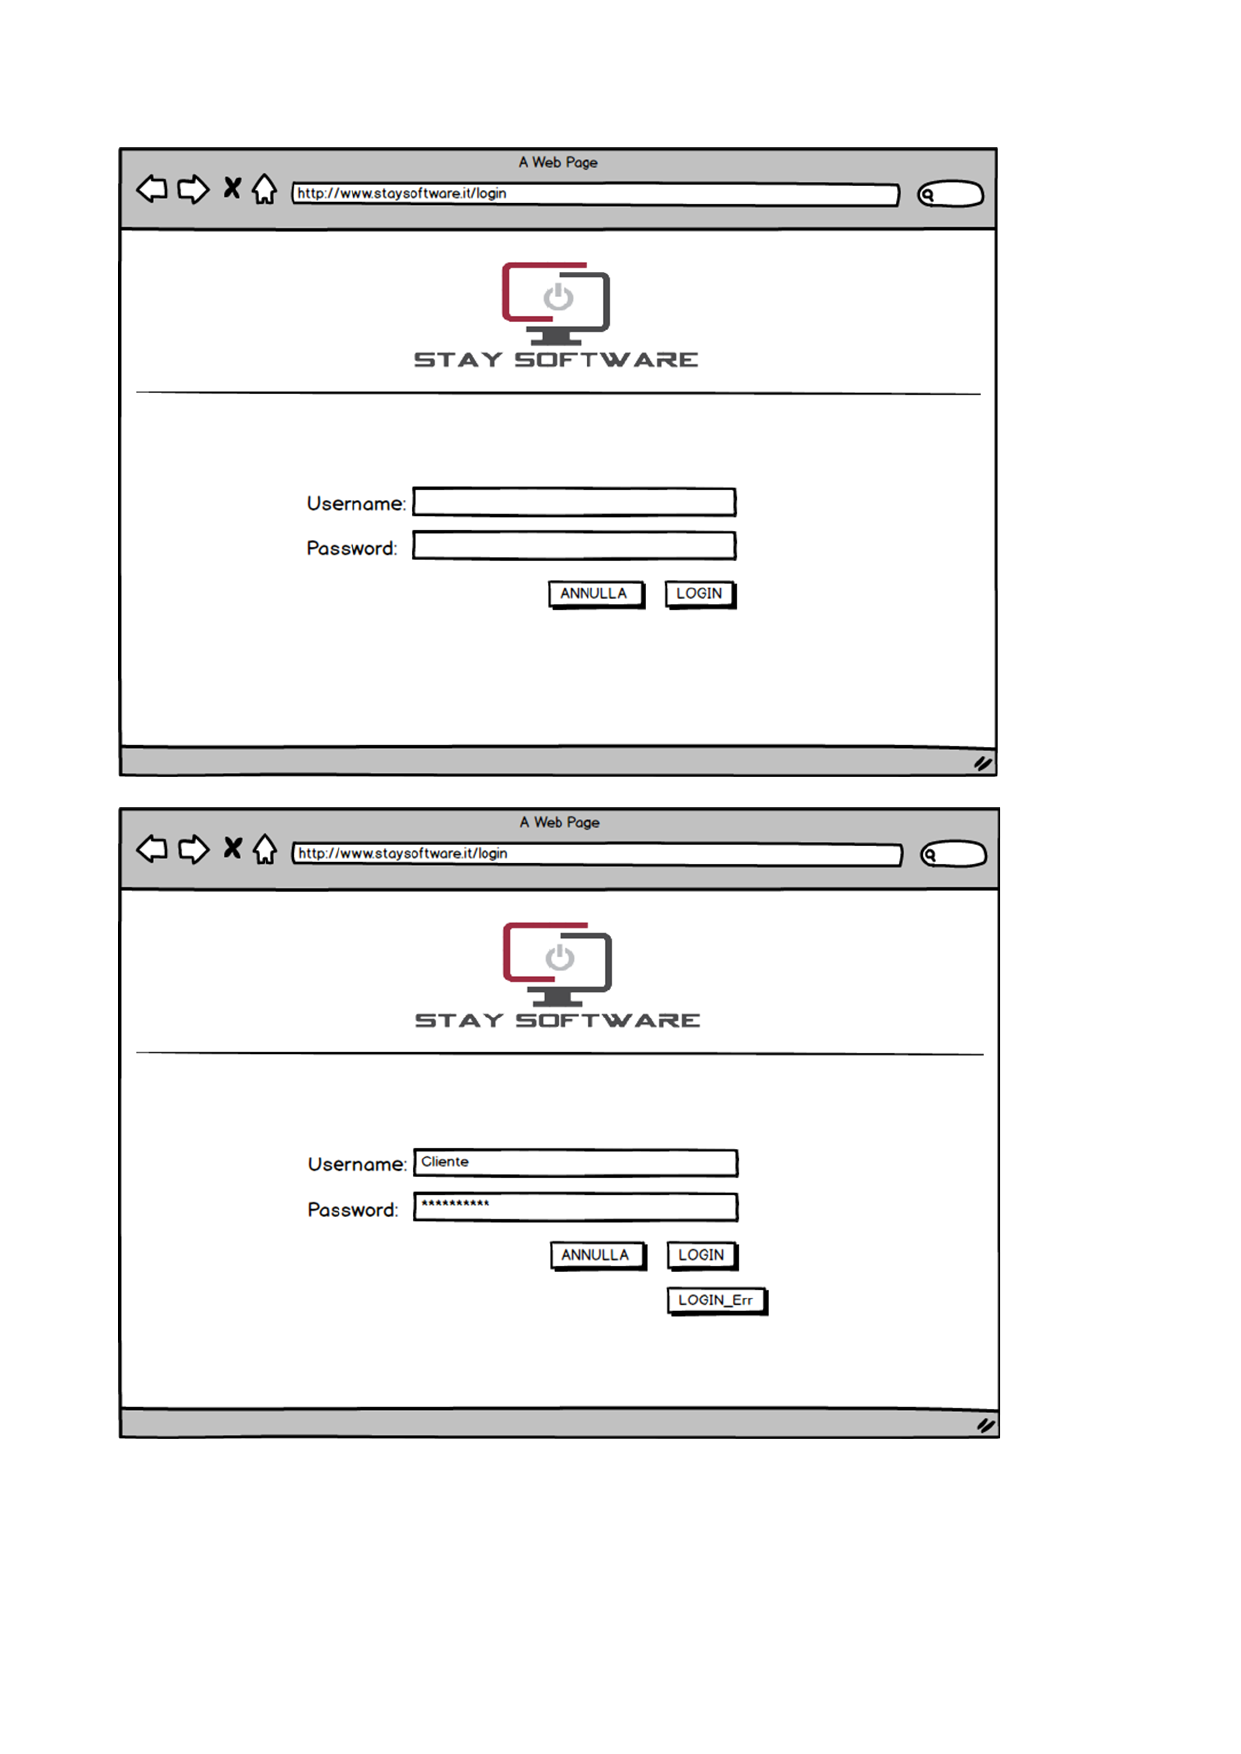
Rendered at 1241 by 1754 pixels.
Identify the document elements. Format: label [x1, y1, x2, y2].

picture [118, 807, 1001, 1439]
picture [118, 147, 998, 777]
